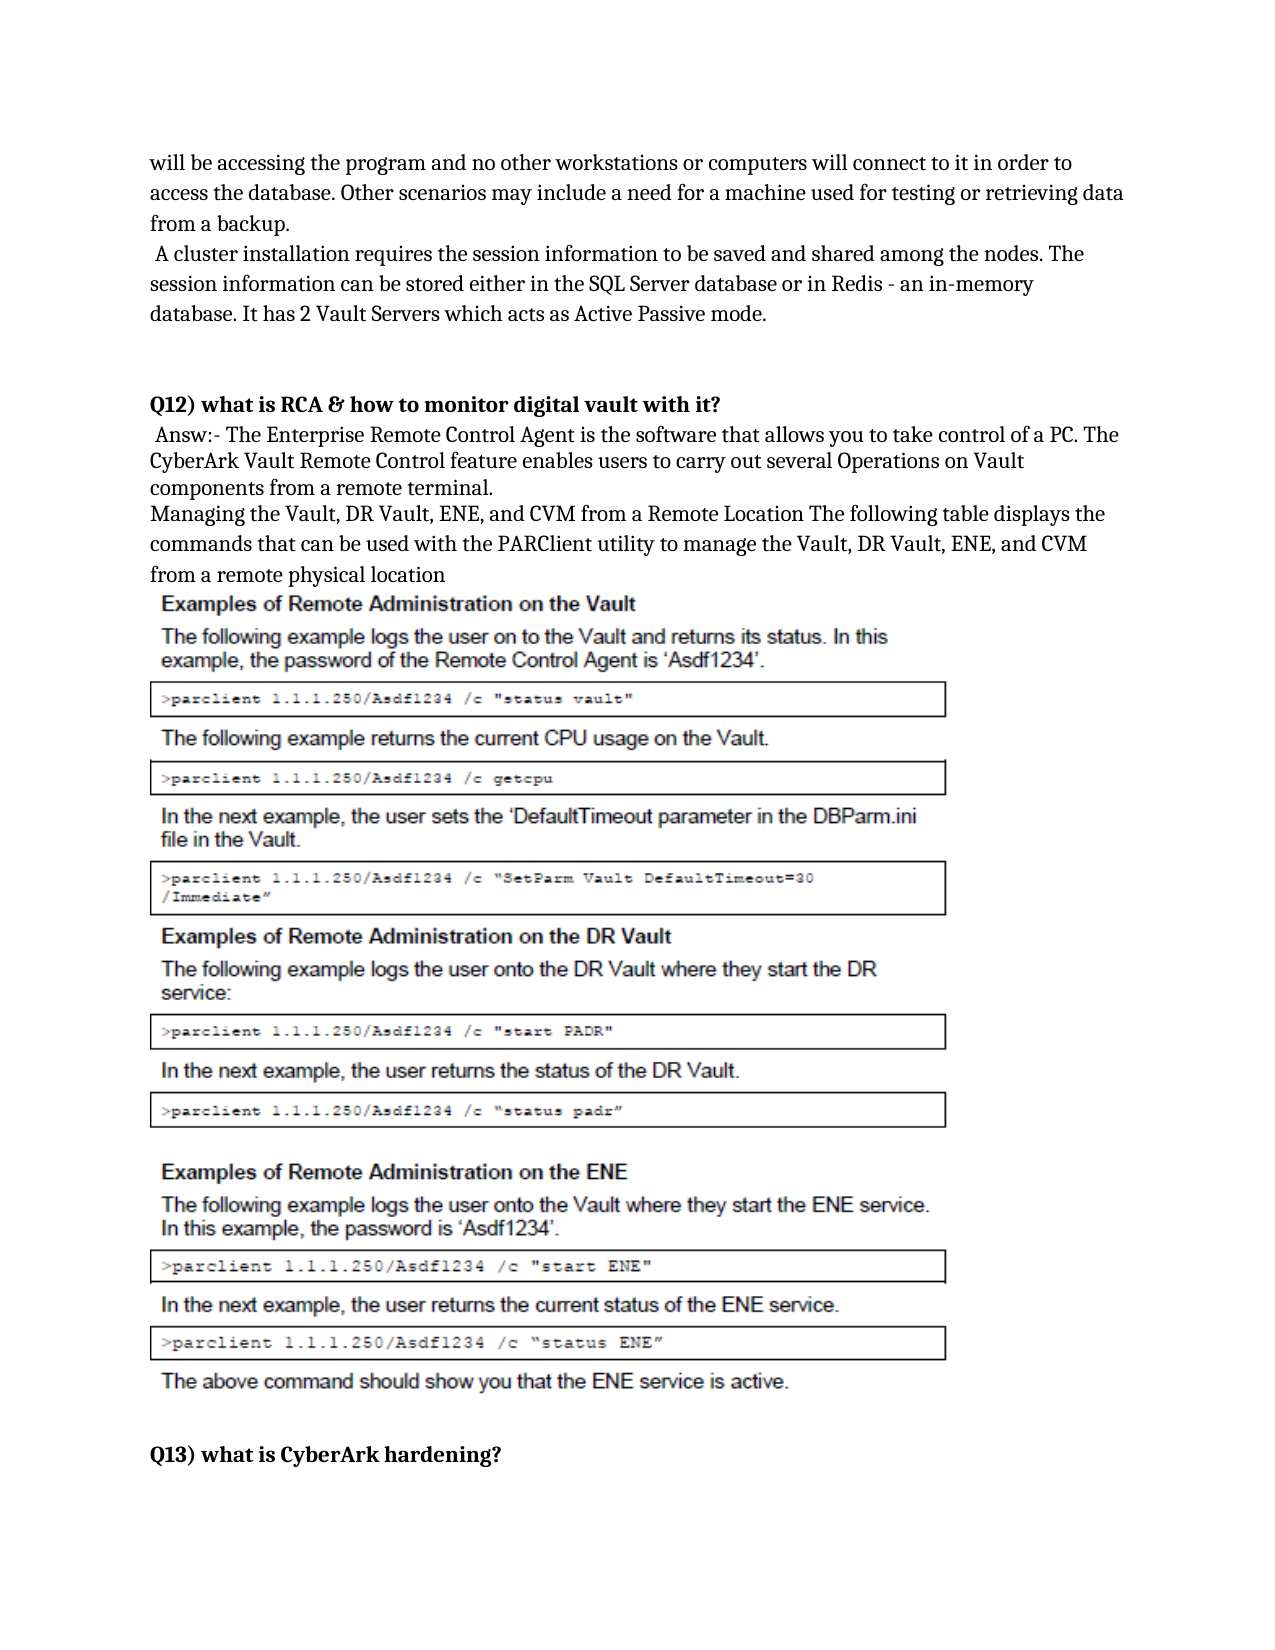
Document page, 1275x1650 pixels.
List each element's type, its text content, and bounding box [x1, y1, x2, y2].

text Managing the Vault, DR Vault, ENE, and CVM from a Remote Location The following table displays the commands that can be used with the PARClient utility to manage the Vault, DR Vault, ENE, and CVM from a remote physical location [150, 501, 1125, 588]
text Q13) what is CyberArk hardening? [150, 1442, 1125, 1469]
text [150, 150, 1125, 237]
text A cluster installation requires the session information to be saved and shared among the nodes. The session information can be stored either in the SQL Server database or in Redis - an in-memory database. It has 2 Vault Servers which acts as Active Passive mode. [150, 241, 1125, 327]
text Q12) what is RCA & how to monitor digital vault with it? [150, 392, 1125, 418]
text Answ:- The Enterprise Remote Control Agent is the software that allows you to take control of a PC. The CyberArk Vault Remote Control feature enables users to carry out several Operations on Vault components from a remote terminal. [150, 422, 1125, 501]
picture [150, 591, 992, 1409]
